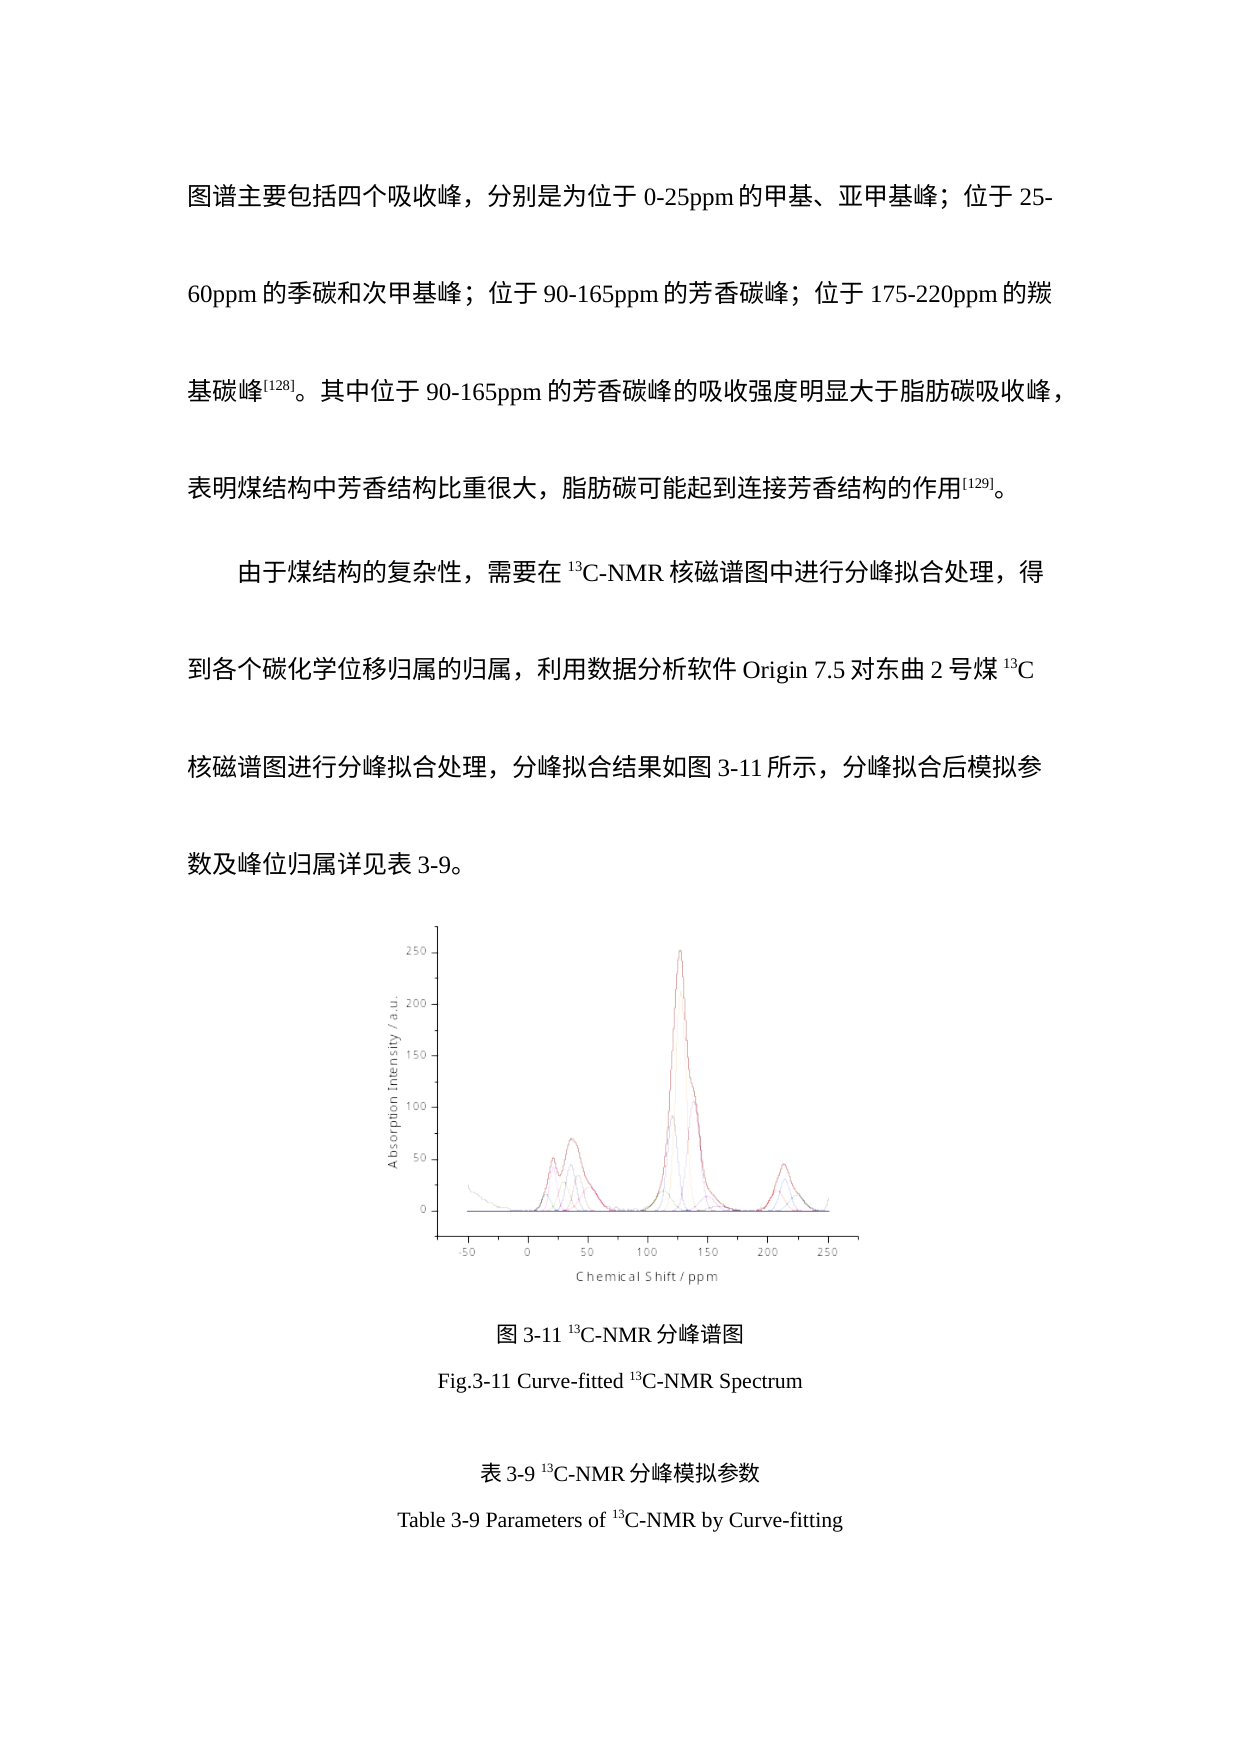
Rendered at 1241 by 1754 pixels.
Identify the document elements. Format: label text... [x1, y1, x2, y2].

text Fig.3-11 Curve-fitted 13C-NMR Spectrum [187, 1365, 1053, 1397]
text 表3-9 13C-NMR分峰模拟参数 [187, 1455, 1053, 1488]
text 图3-11 13C-NMR分峰谱图 [187, 1317, 1053, 1349]
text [187, 162, 1053, 519]
text Table 3-9 Parameters of 13C-NMR by Curve-fitting [187, 1503, 1053, 1536]
text 由于煤结构的复杂性，需要在13C-NMR核磁谱图中进行分峰拟合处理，得到各个碳化学位移归属的归属，利用数据分析软件Origin 7.5对东曲2号煤13C核磁谱图进行分峰拟合处理，分峰拟合结果如图3-11所示，分峰拟合后模拟参数及峰位归属详见表3-9。 [187, 538, 1053, 895]
